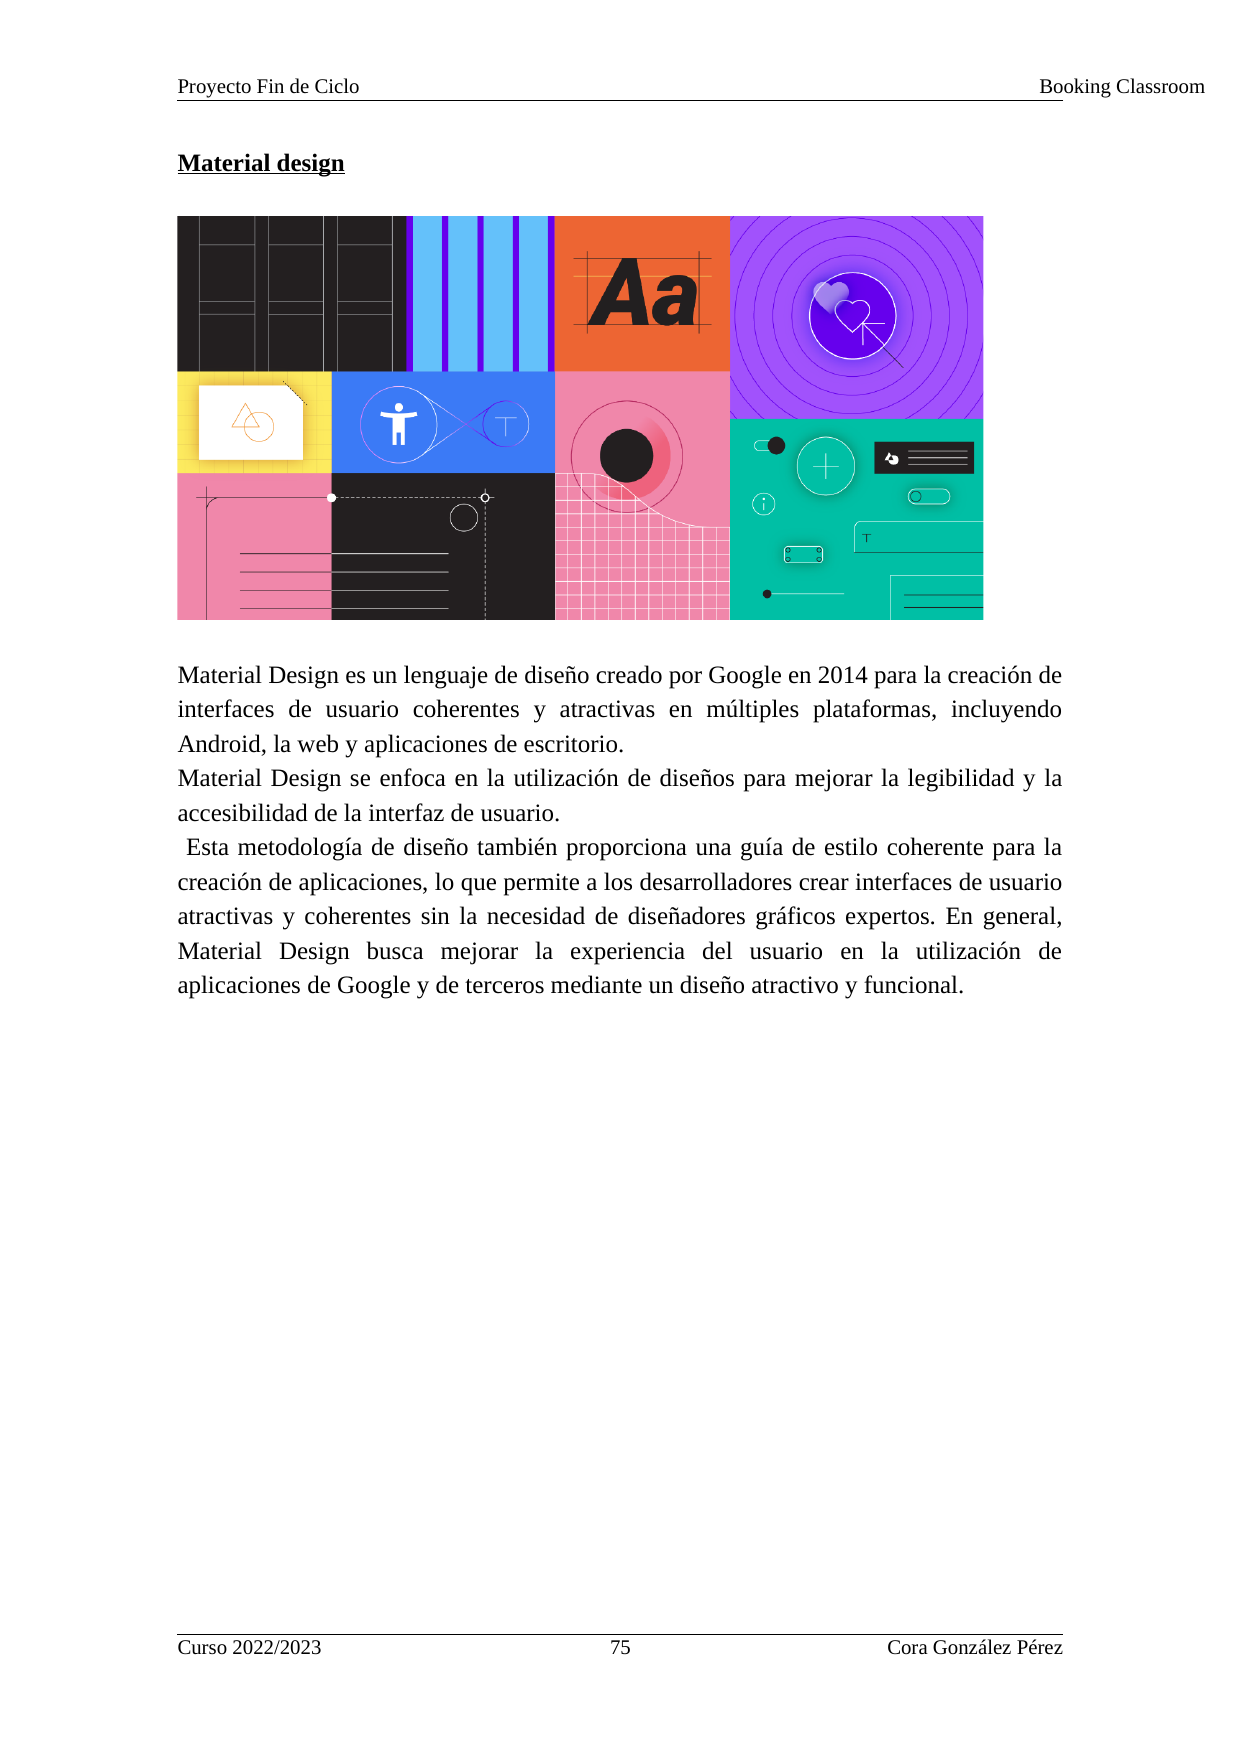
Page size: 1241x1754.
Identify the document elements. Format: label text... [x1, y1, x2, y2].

text Material Design se enfoca en la utilización de diseños para mejorar la legibilidad y la accesibilidad de la interfaz de usuario. [177, 763, 1063, 827]
picture [177, 216, 984, 620]
text Material design [177, 148, 1063, 176]
text Esta metodología de diseño también proporciona una guía de estilo coherente para la creación de aplicaciones, lo que permite a los desarrolladores crear interfaces de usuario atractivas y coherentes sin la necesidad de diseñadores gráficos expertos. En general, Material Design busca mejorar la experiencia del usuario en la utilización de aplicaciones de Google y de terceros mediante un diseño atractivo y funcional. [177, 832, 1063, 999]
text Material Design es un lenguaje de diseño creado por Google en 2014 para la creación de interfaces de usuario coherentes y atractivas en múltiples plataformas, incluyendo Android, la web y aplicaciones de escritorio. [177, 660, 1063, 758]
